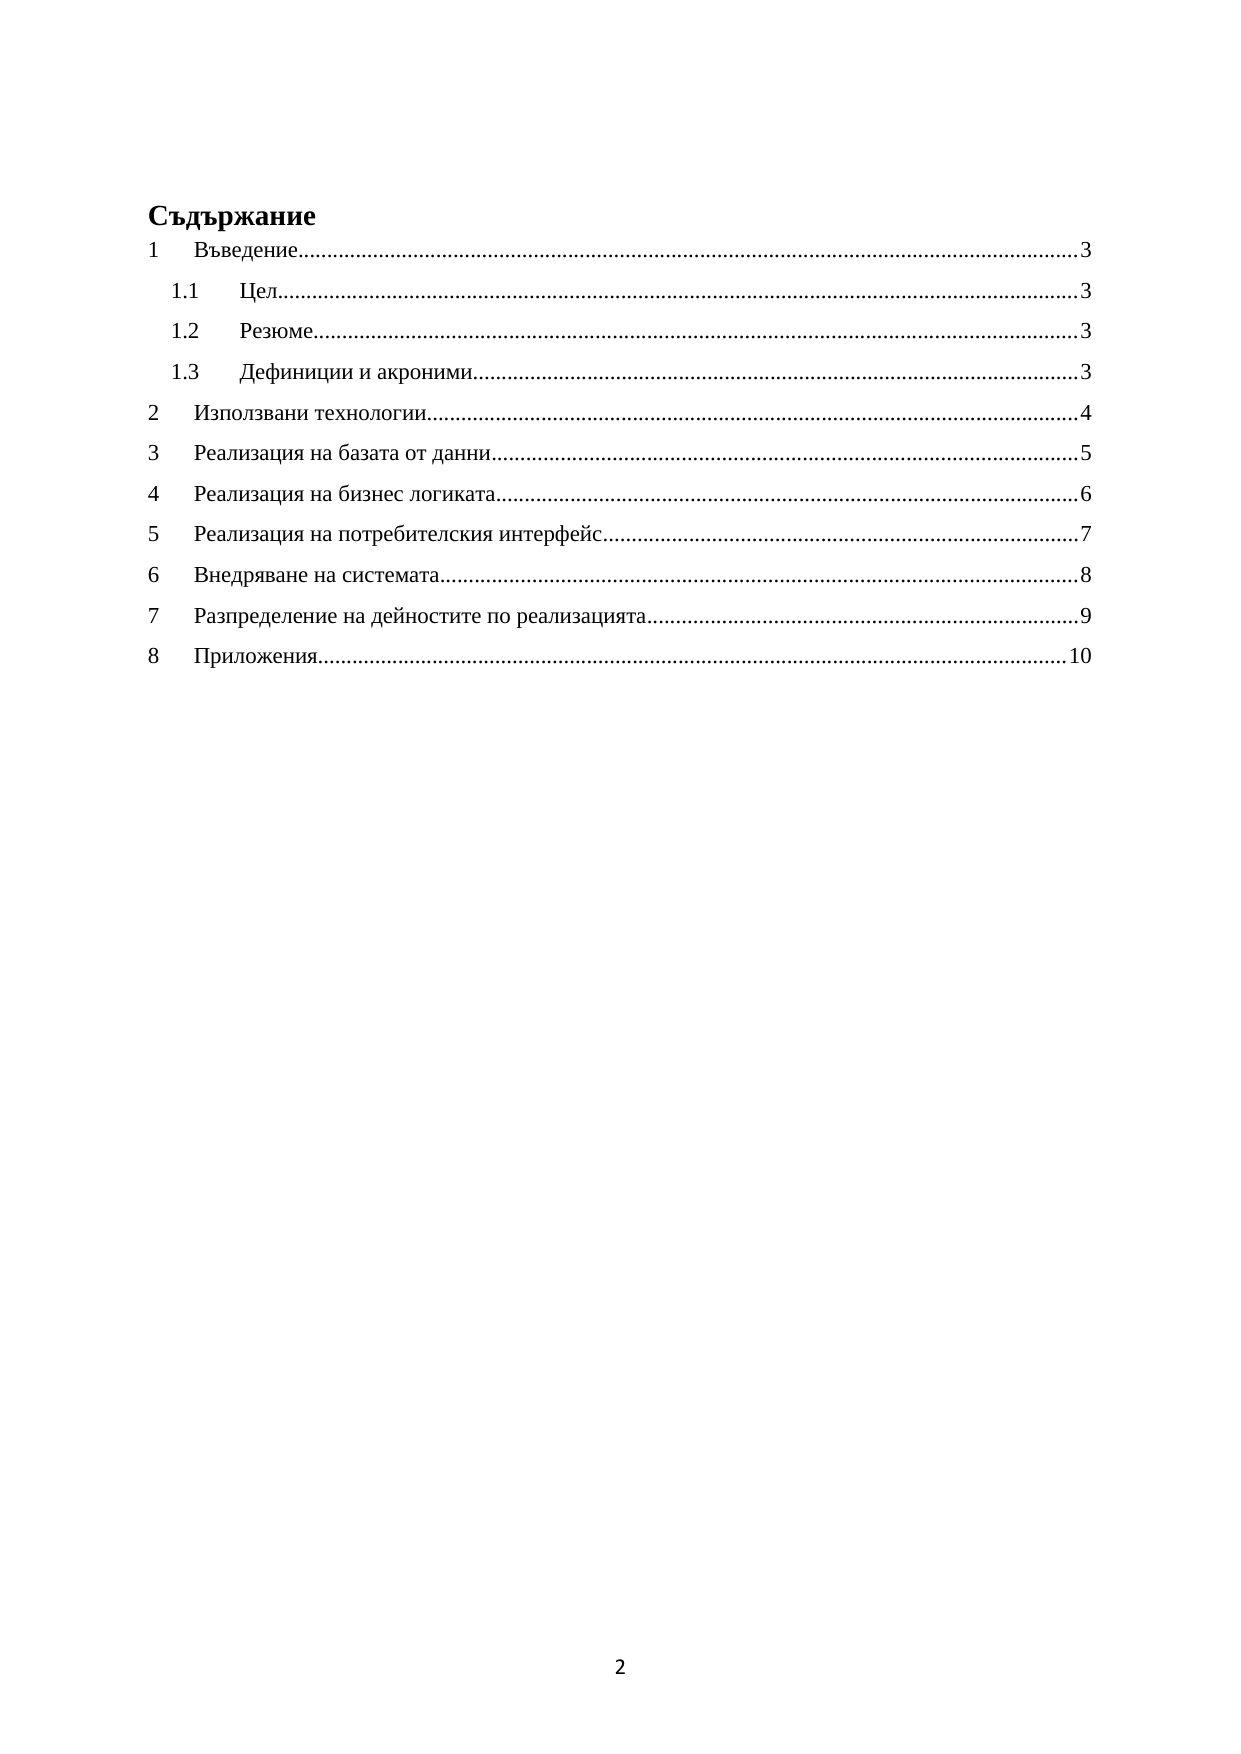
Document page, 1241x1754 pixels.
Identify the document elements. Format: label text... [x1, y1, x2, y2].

text Съдържание [148, 198, 1093, 231]
